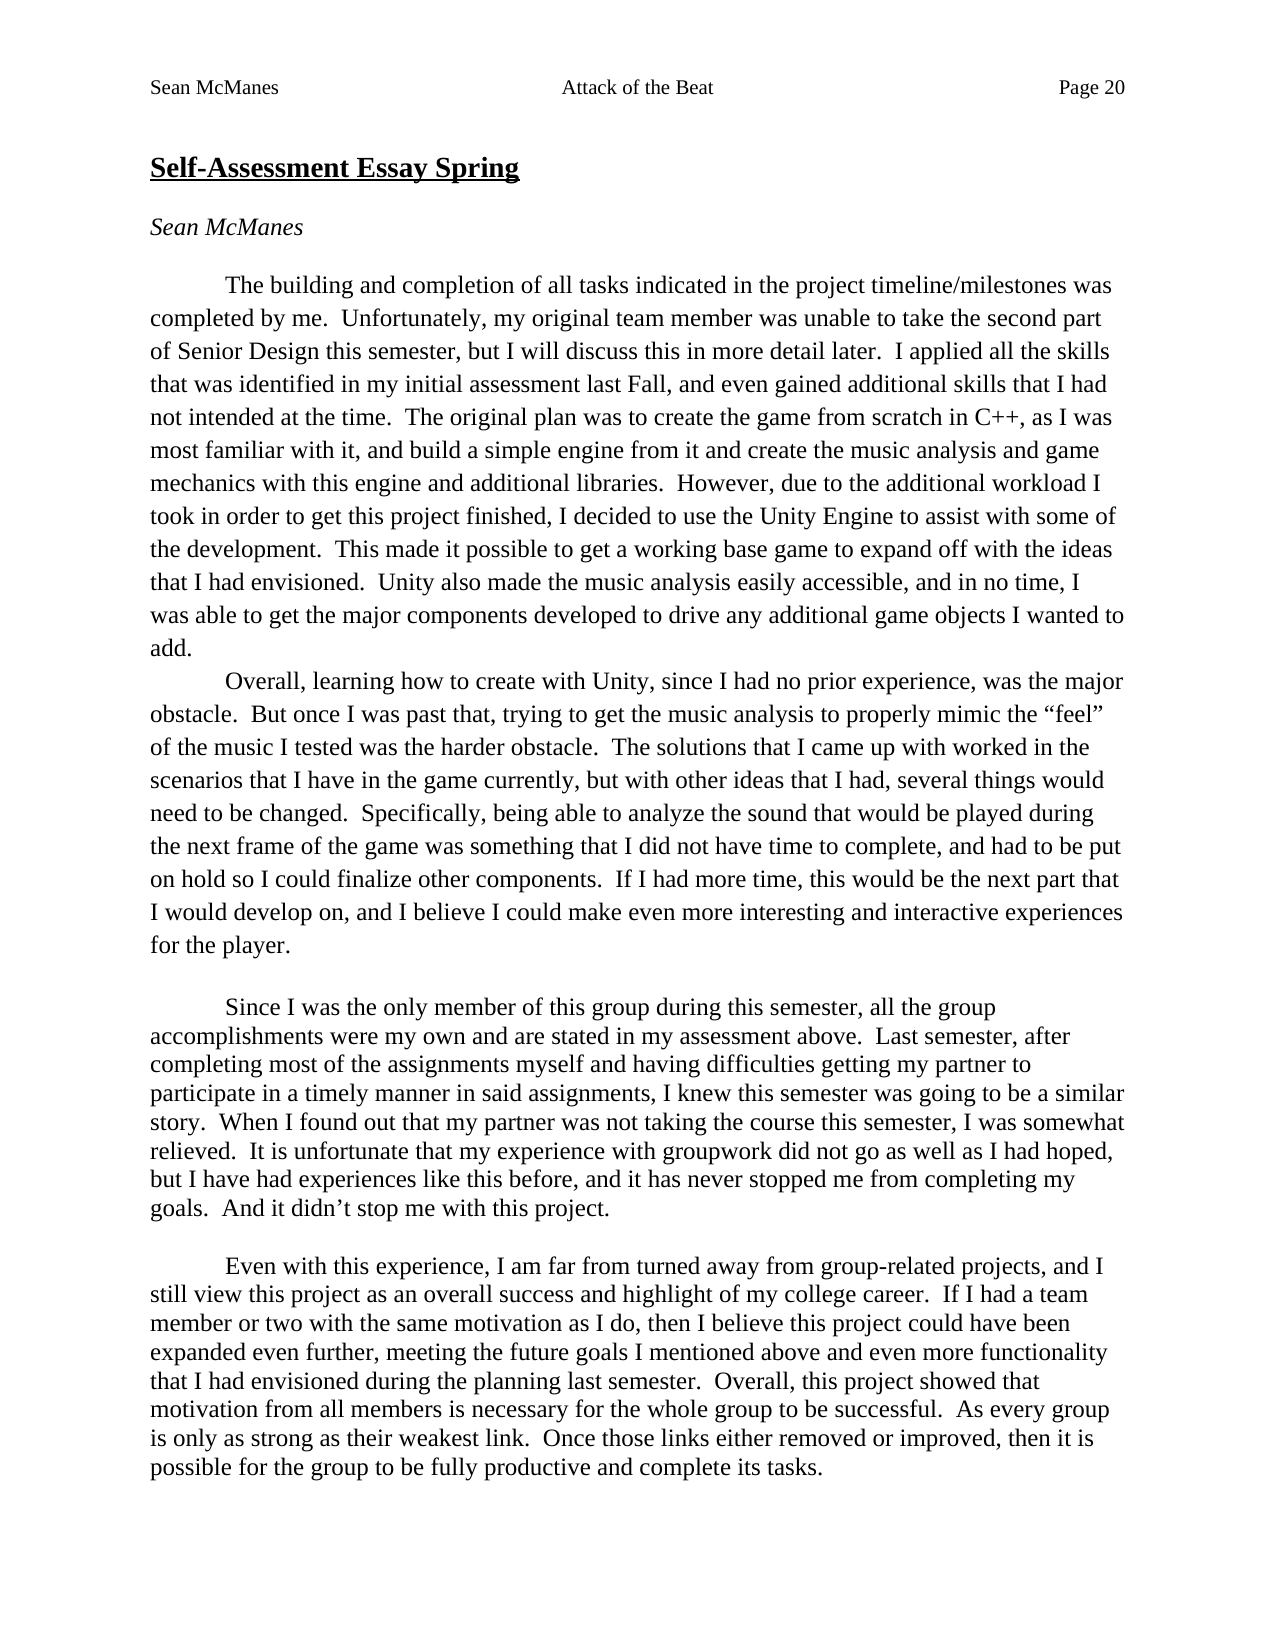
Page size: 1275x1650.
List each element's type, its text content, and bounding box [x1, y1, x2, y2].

text Self-Assessment Essay Spring [150, 150, 1125, 183]
text Even with this experience, I am far from turned away from group-related projects, and I still view this project as an overall success and highlight of my college career. If I had a team member or two with the same motivation as I do, then I believe this project could have been expanded even further, meeting the future goals I mentioned above and even more functionality that I had envisioned during the planning last semester. Overall, this project showed that motivation from all members is necessary for the whole group to be successful. As every group is only as strong as their weakest link. Once those links either removed or improved, then it is possible for the group to be fully productive and complete its tasks. [150, 1251, 1125, 1481]
text Overall, learning how to create with Unity, since I had no prior experience, was the major obstacle. But once I was past that, trying to get the music analysis to properly mimic the “feel” of the music I tested was the harder obstacle. The solutions that I came up with worked in the scenarios that I have in the game currently, but with other ideas that I had, several things would need to be changed. Specifically, being able to analyze the sound that would be played during the next frame of the game was something that I did not have time to complete, and had to be put on hold so I could finalize other components. If I had more time, this would be the next part that I would develop on, and I believe I could make even more interesting and interactive experiences for the player. [150, 666, 1125, 959]
text The building and completion of all tasks indicated in the project timeline/milestones was completed by me. Unfortunately, my original team member was unable to take the second part of Senior Design this semester, but I will discuss this in more detail later. I applied all the skills that was identified in my initial assessment last Fall, and even gained additional skills that I had not intended at the time. The original plan was to create the game from scratch in C++, as I was most familiar with it, and build a simple engine from it and create the music analysis and game mechanics with this engine and additional libraries. However, due to the additional workload I took in order to get this project finished, I decided to use the Unity Engine to assist with some of the development. This made it possible to get a working base game to expand off with the ideas that I had envisioned. Unity also made the music analysis easily accessible, and in no time, I was able to get the major components developed to drive any additional game objects I wanted to add. [150, 270, 1125, 662]
text Sean McManes [150, 212, 1125, 241]
text Since I was the only member of this group during this semester, all the group accomplishments were my own and are stated in my assessment above. Last semester, after completing most of the assignments myself and having difficulties getting my partner to participate in a timely manner in said assignments, I knew this semester was going to be a similar story. When I found out that my partner was not taking the course this semester, I was somewhat relieved. It is unfortunate that my experience with groupwork did not go as well as I had hoped, but I have had experiences like this before, and it has never stopped me from completing my goals. And it didn’t stop me with this project. [150, 992, 1125, 1222]
